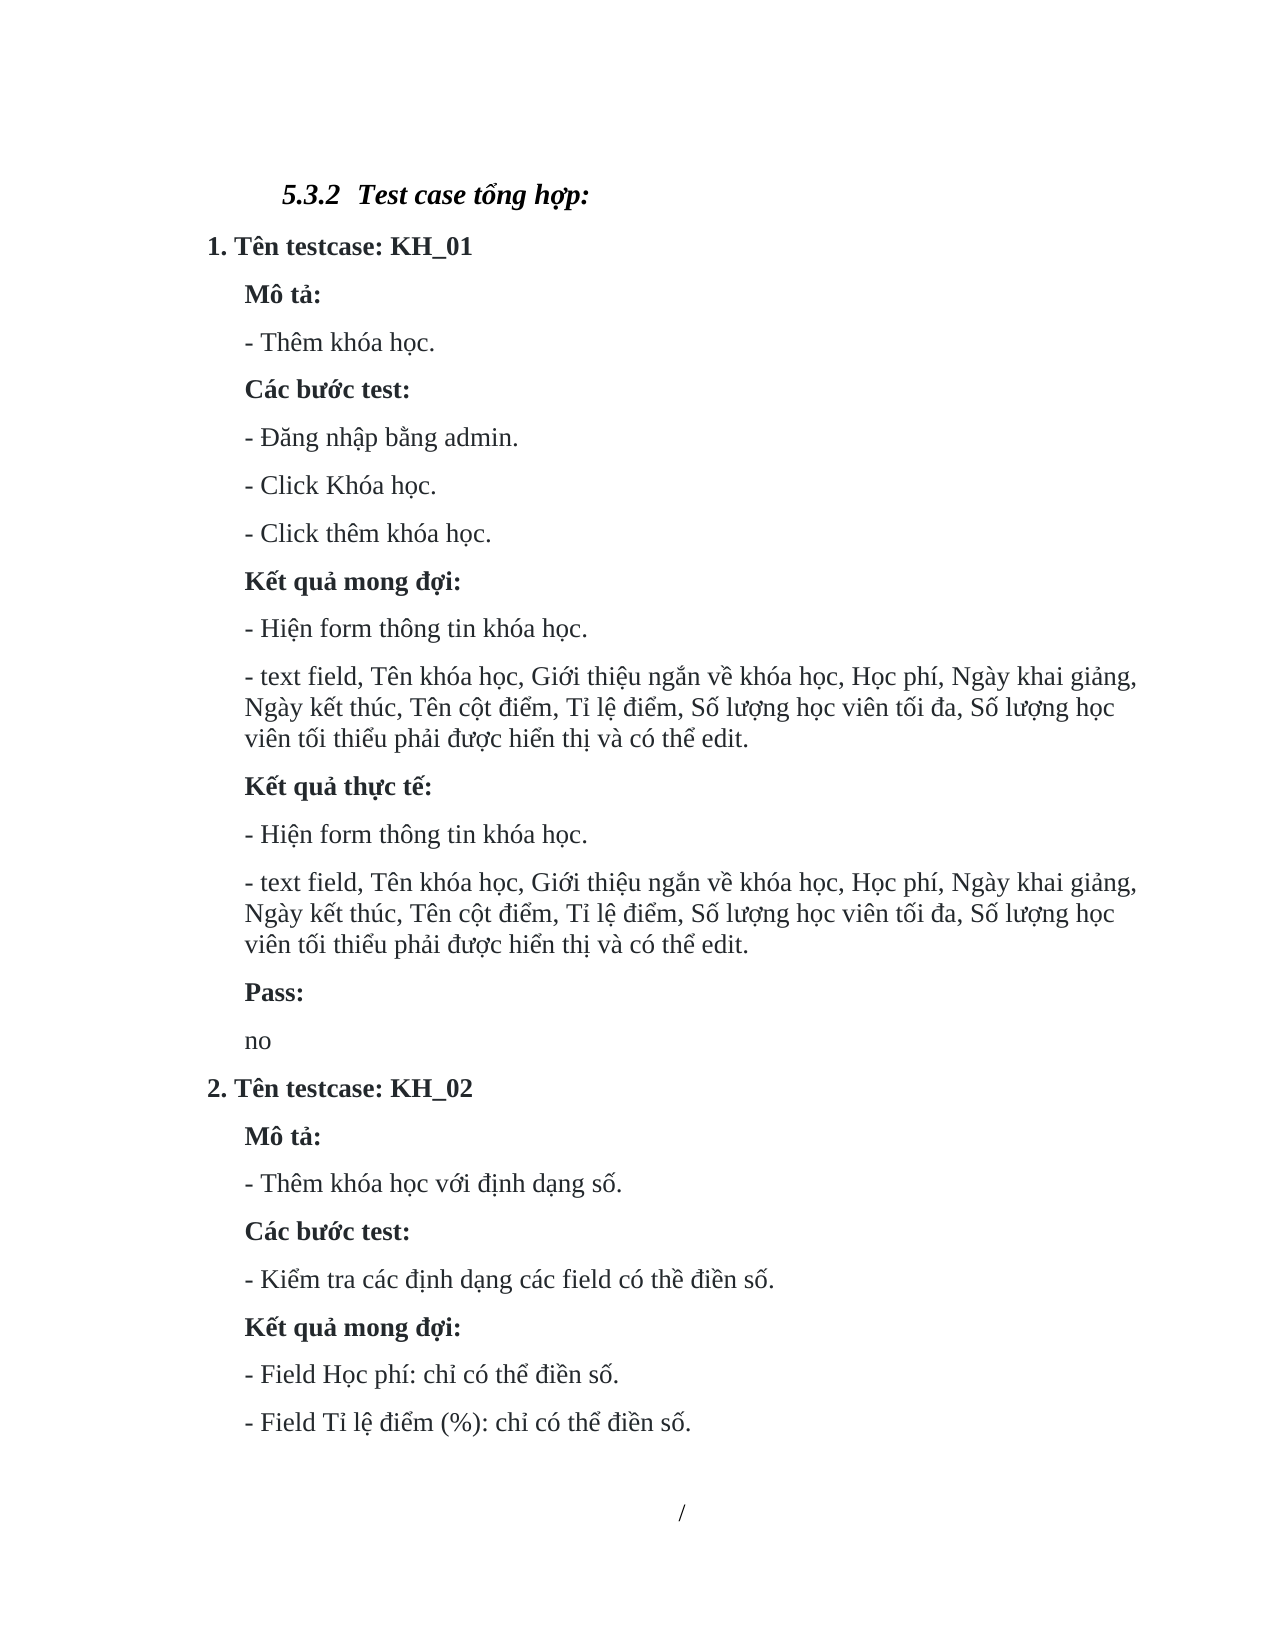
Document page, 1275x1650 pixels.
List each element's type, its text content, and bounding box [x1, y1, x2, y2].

list Mô tả: [244, 1119, 1157, 1151]
text Kết quả thực tế: [244, 770, 1157, 802]
text - text field, Tên khóa học, Giới thiệu ngắn về khóa học, Học phí, Ngày khai giảng, Ngày kết thúc, Tên cột điểm, Tỉ lệ điểm, Số lượng học viên tối đa, Số lượng học viên tối thiểu phải được hiển thị và có thể edit. [244, 866, 1157, 959]
text - Kiểm tra các định dạng các field có thề điền số. [244, 1263, 1157, 1294]
text no [244, 1024, 1157, 1055]
text - Hiện form thông tin khóa học. [244, 612, 1157, 644]
text - Hiện form thông tin khóa học. [244, 818, 1157, 849]
text Kết quả mong đợi: [244, 565, 1157, 596]
text - Field Học phí: chỉ có thể điền số. [244, 1359, 1157, 1390]
list Test case tổng hợp: [282, 177, 1157, 211]
text Mô tả: [244, 278, 1157, 309]
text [244, 1406, 1157, 1438]
text Các bước test: [244, 1215, 1157, 1246]
text - Click Khóa học. [244, 469, 1157, 500]
text 2. Tên testcase: KH_02 [207, 1072, 1157, 1103]
text - text field, Tên khóa học, Giới thiệu ngắn về khóa học, Học phí, Ngày khai giảng, Ngày kết thúc, Tên cột điểm, Tỉ lệ điểm, Số lượng học viên tối đa, Số lượng học viên tối thiểu phải được hiển thị và có thể edit. [244, 660, 1157, 754]
text - Thêm khóa học với định dạng số. [244, 1167, 1157, 1198]
text Các bước test: [244, 373, 1157, 404]
text - Click thêm khóa học. [244, 517, 1157, 548]
text - Đăng nhập bằng admin. [244, 421, 1157, 452]
text - Thêm khóa học. [244, 326, 1157, 357]
text 1. Tên testcase: KH_01 [207, 230, 1157, 261]
text Pass: [244, 976, 1157, 1007]
text Kết quả mong đợi: [244, 1311, 1157, 1342]
